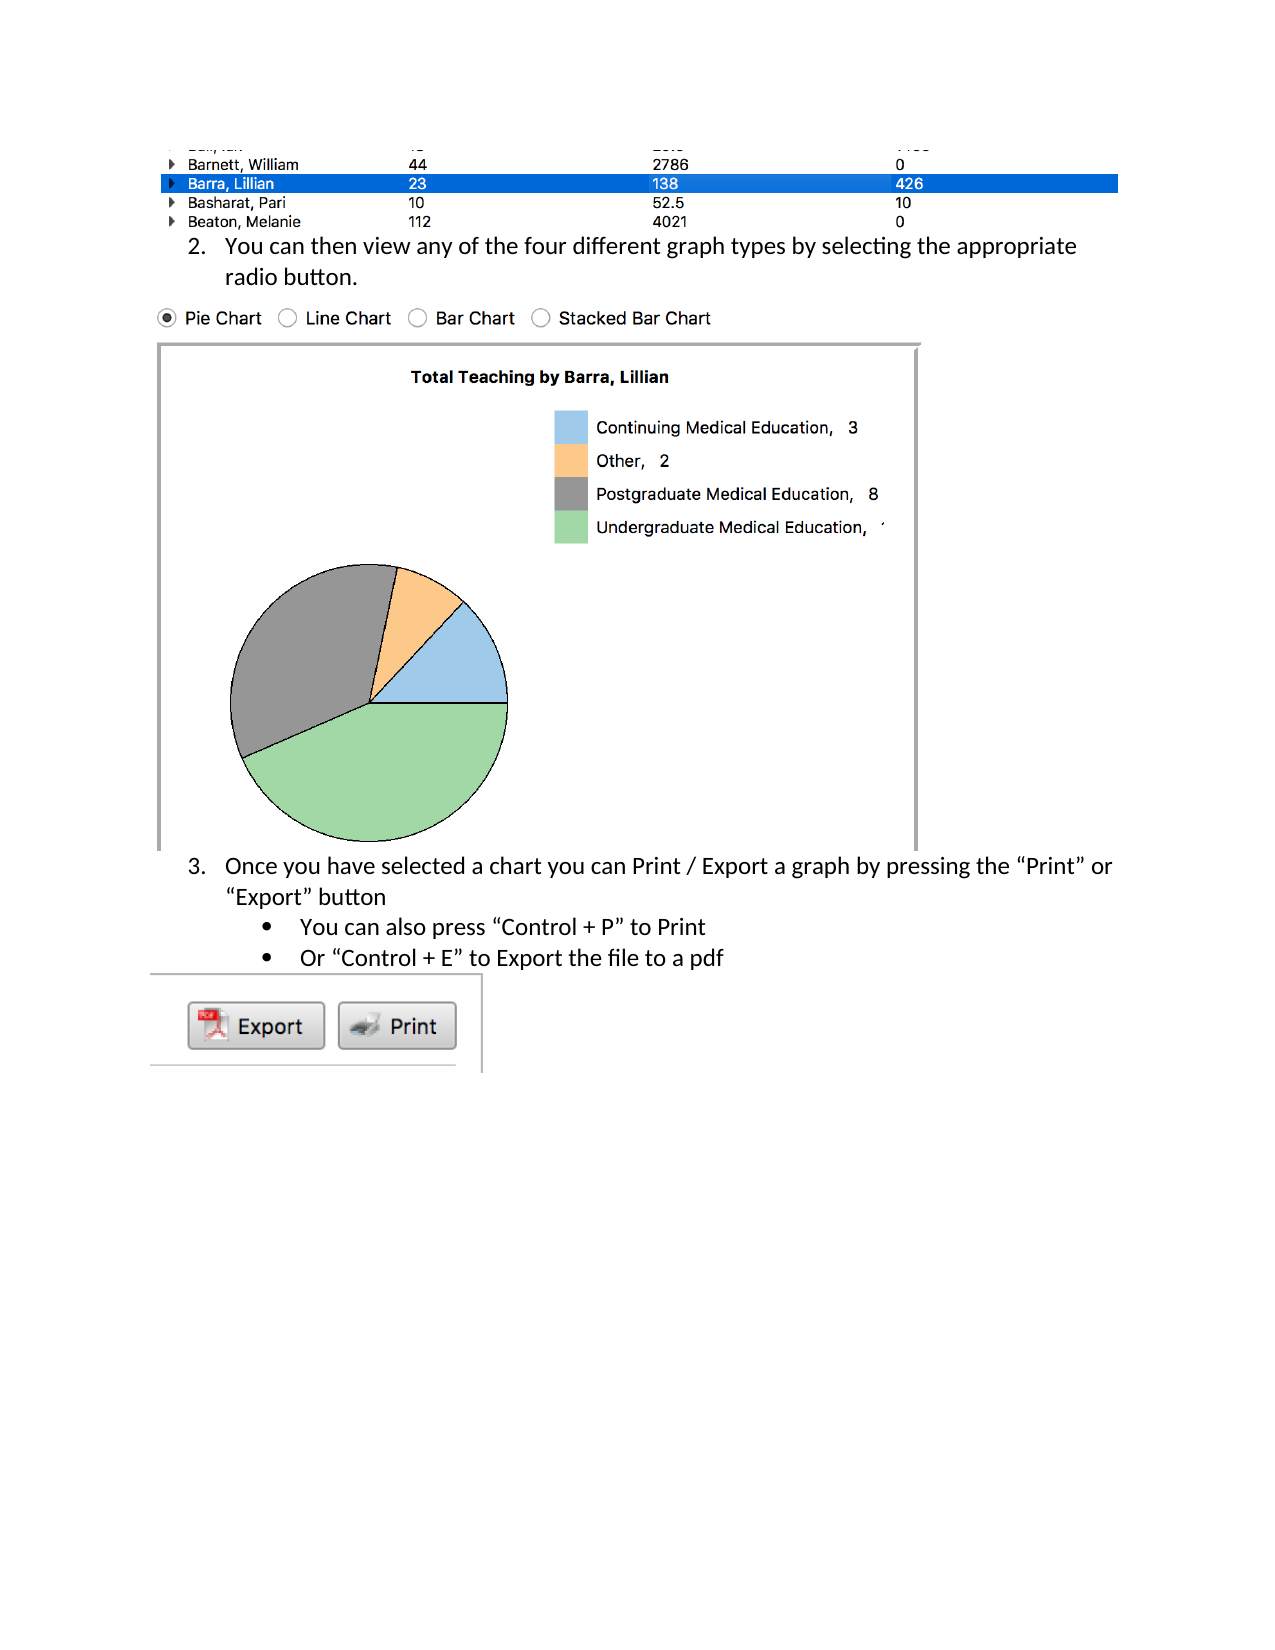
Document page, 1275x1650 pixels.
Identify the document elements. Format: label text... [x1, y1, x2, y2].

list Once you have selected a chart you can Print / Export a graph by pressing the “Print” or “Export” button [187, 850, 1125, 911]
picture [150, 972, 484, 1073]
list You can also press “Control + P” to Print [262, 911, 1125, 942]
picture [150, 150, 1125, 231]
picture [150, 291, 928, 851]
list Or “Control + E” to Export the file to a pdf [262, 942, 1125, 972]
list You can then view any of the four different graph types by selecting the appropriate radio button. [187, 231, 1125, 292]
